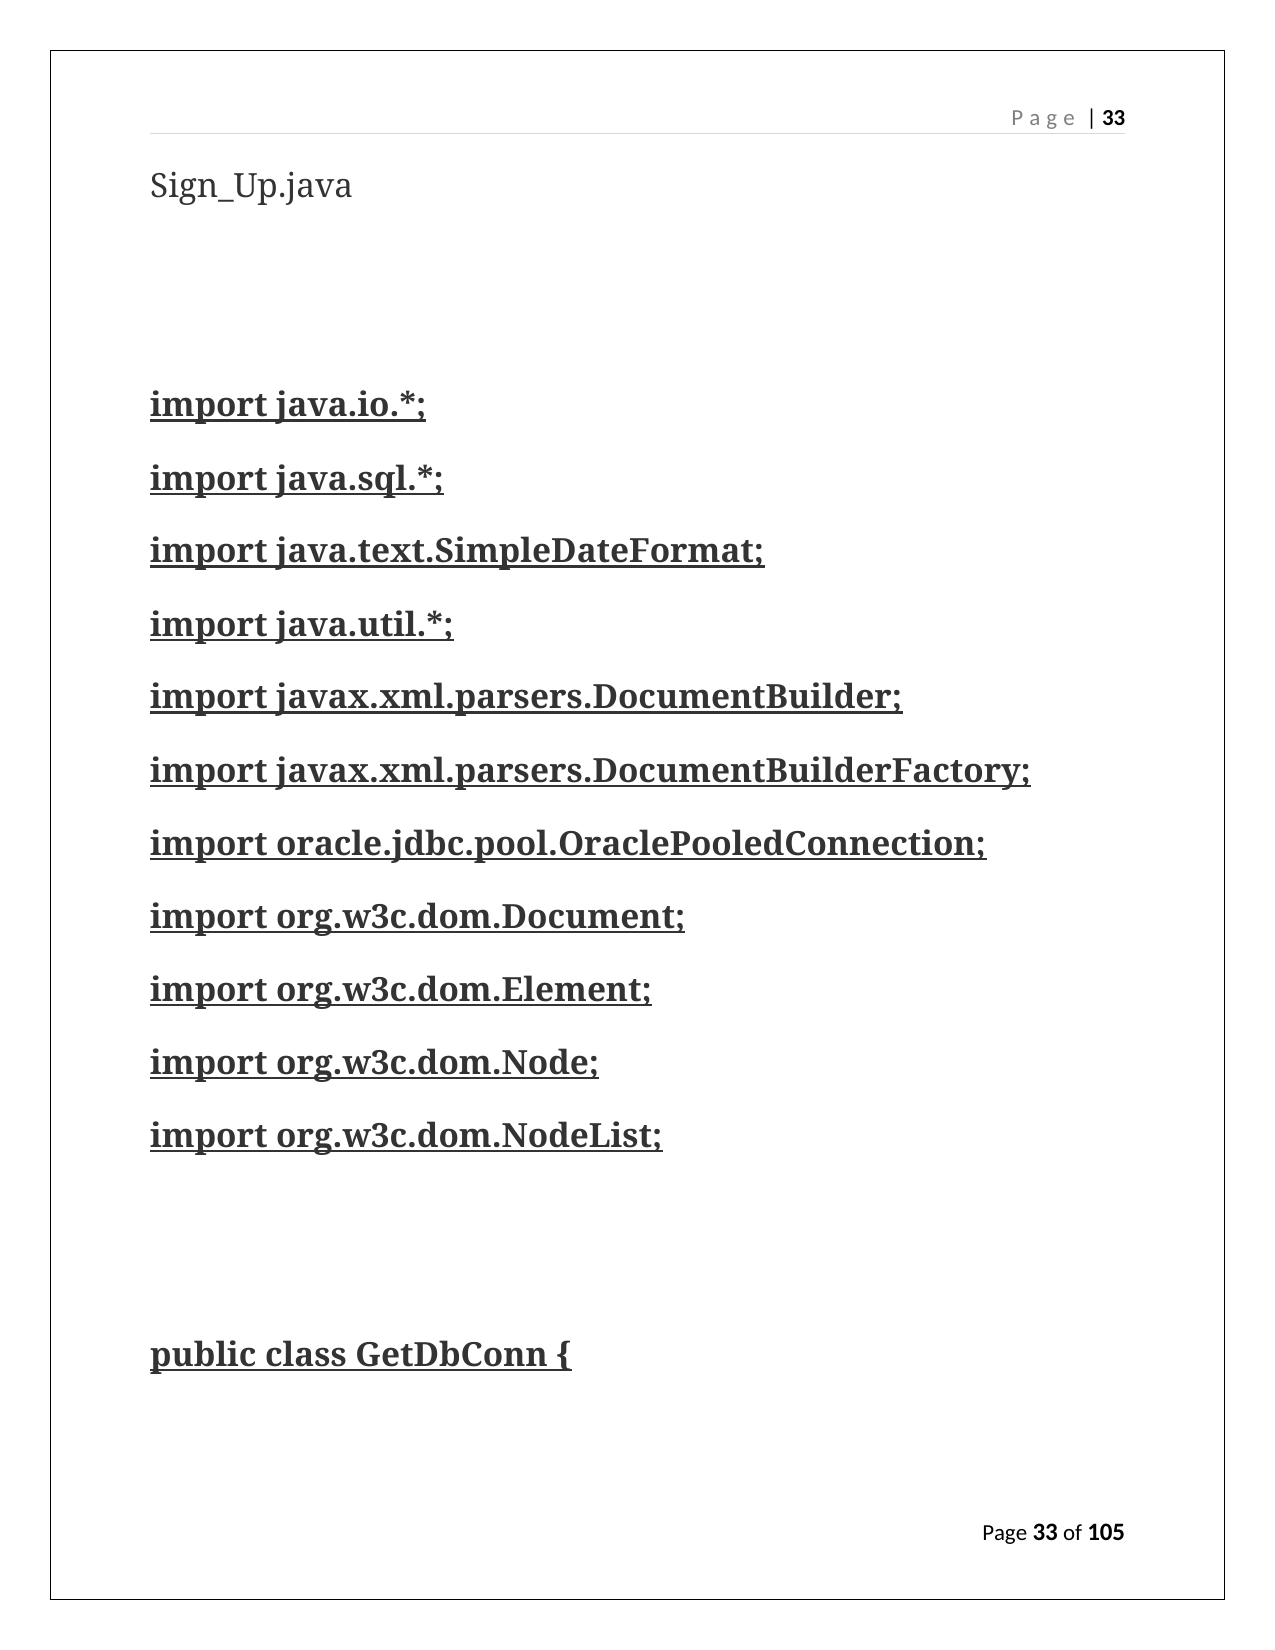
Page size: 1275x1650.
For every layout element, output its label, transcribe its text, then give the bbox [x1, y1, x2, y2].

text import org.w3c.dom.Node; [150, 1038, 1125, 1084]
text public class GetDbConn { [150, 1331, 1125, 1376]
text import javax.xml.parsers.DocumentBuilder; [150, 673, 1125, 719]
text Sign_Up.java [150, 162, 1125, 208]
text import oracle.jdbc.pool.OraclePooledConnection; [150, 819, 1125, 865]
text import javax.xml.parsers.DocumentBuilderFactory; [150, 746, 1125, 792]
text import java.util.*; [150, 600, 1125, 646]
text import java.sql.*; [150, 454, 1125, 500]
text import org.w3c.dom.NodeList; [150, 1111, 1125, 1157]
text import org.w3c.dom.Element; [150, 965, 1125, 1011]
text import java.text.SimpleDateFormat; [150, 527, 1125, 573]
text import java.io.*; [150, 381, 1125, 427]
text import org.w3c.dom.Document; [150, 892, 1125, 938]
